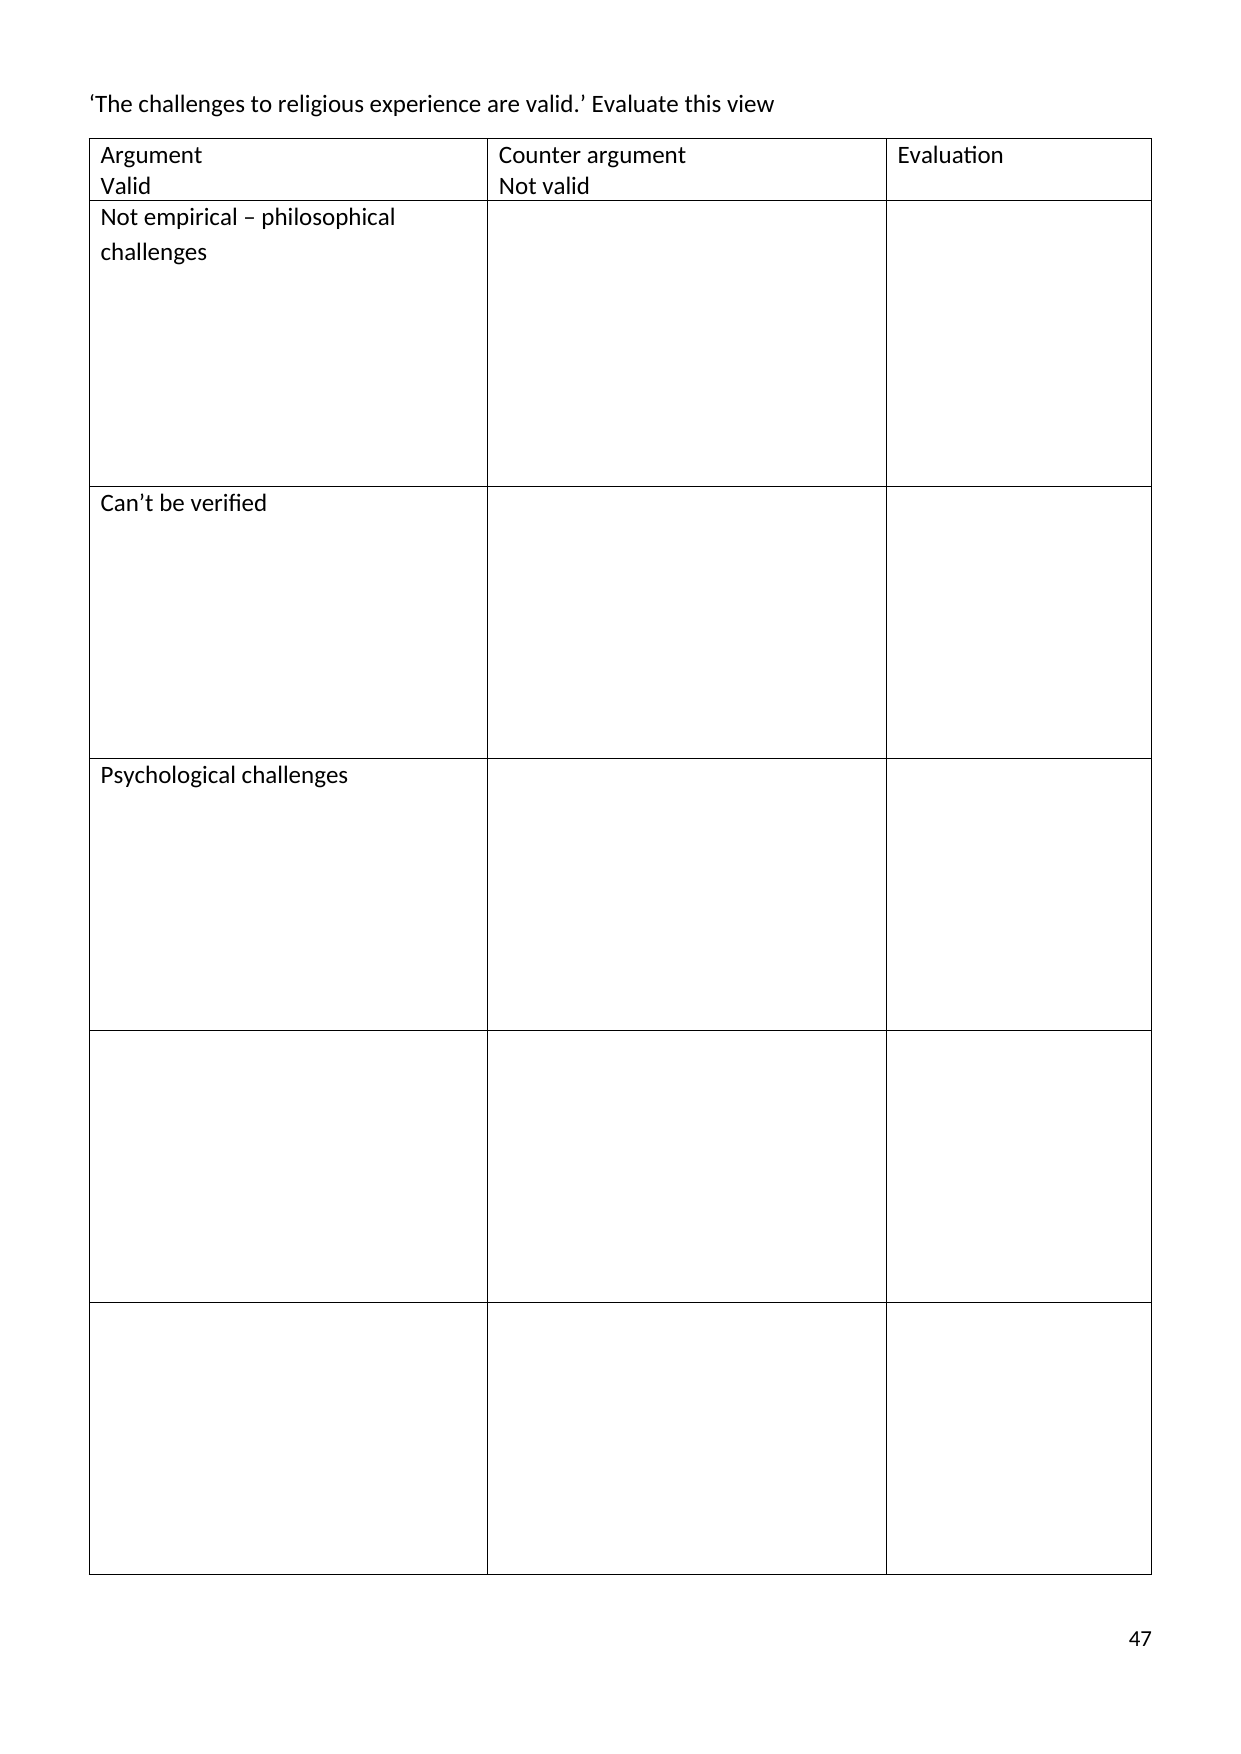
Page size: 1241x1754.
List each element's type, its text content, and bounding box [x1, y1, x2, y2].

table_cell [488, 759, 886, 1030]
table_header Counter argument Not valid [488, 139, 886, 200]
table_cell [90, 1031, 487, 1302]
table_cell [488, 201, 886, 486]
table_cell [90, 1303, 487, 1574]
table_cell [488, 487, 886, 758]
table_cell [887, 201, 1151, 486]
table_cell [887, 487, 1151, 758]
table_header Argument Valid [90, 139, 487, 200]
table_header Evaluation [887, 139, 1151, 200]
table_cell [488, 1303, 886, 1574]
table_cell [887, 1031, 1151, 1302]
text ‘The challenges to religious experience are valid.’ Evaluate this view [89, 89, 1152, 119]
table_cell Not empirical – philosophical challenges [90, 201, 487, 486]
table_cell Can’t be verified [90, 487, 487, 758]
table_cell Psychological challenges [90, 759, 487, 1030]
table_cell [887, 759, 1151, 1030]
table_cell [488, 1031, 886, 1302]
table_cell [887, 1303, 1151, 1574]
